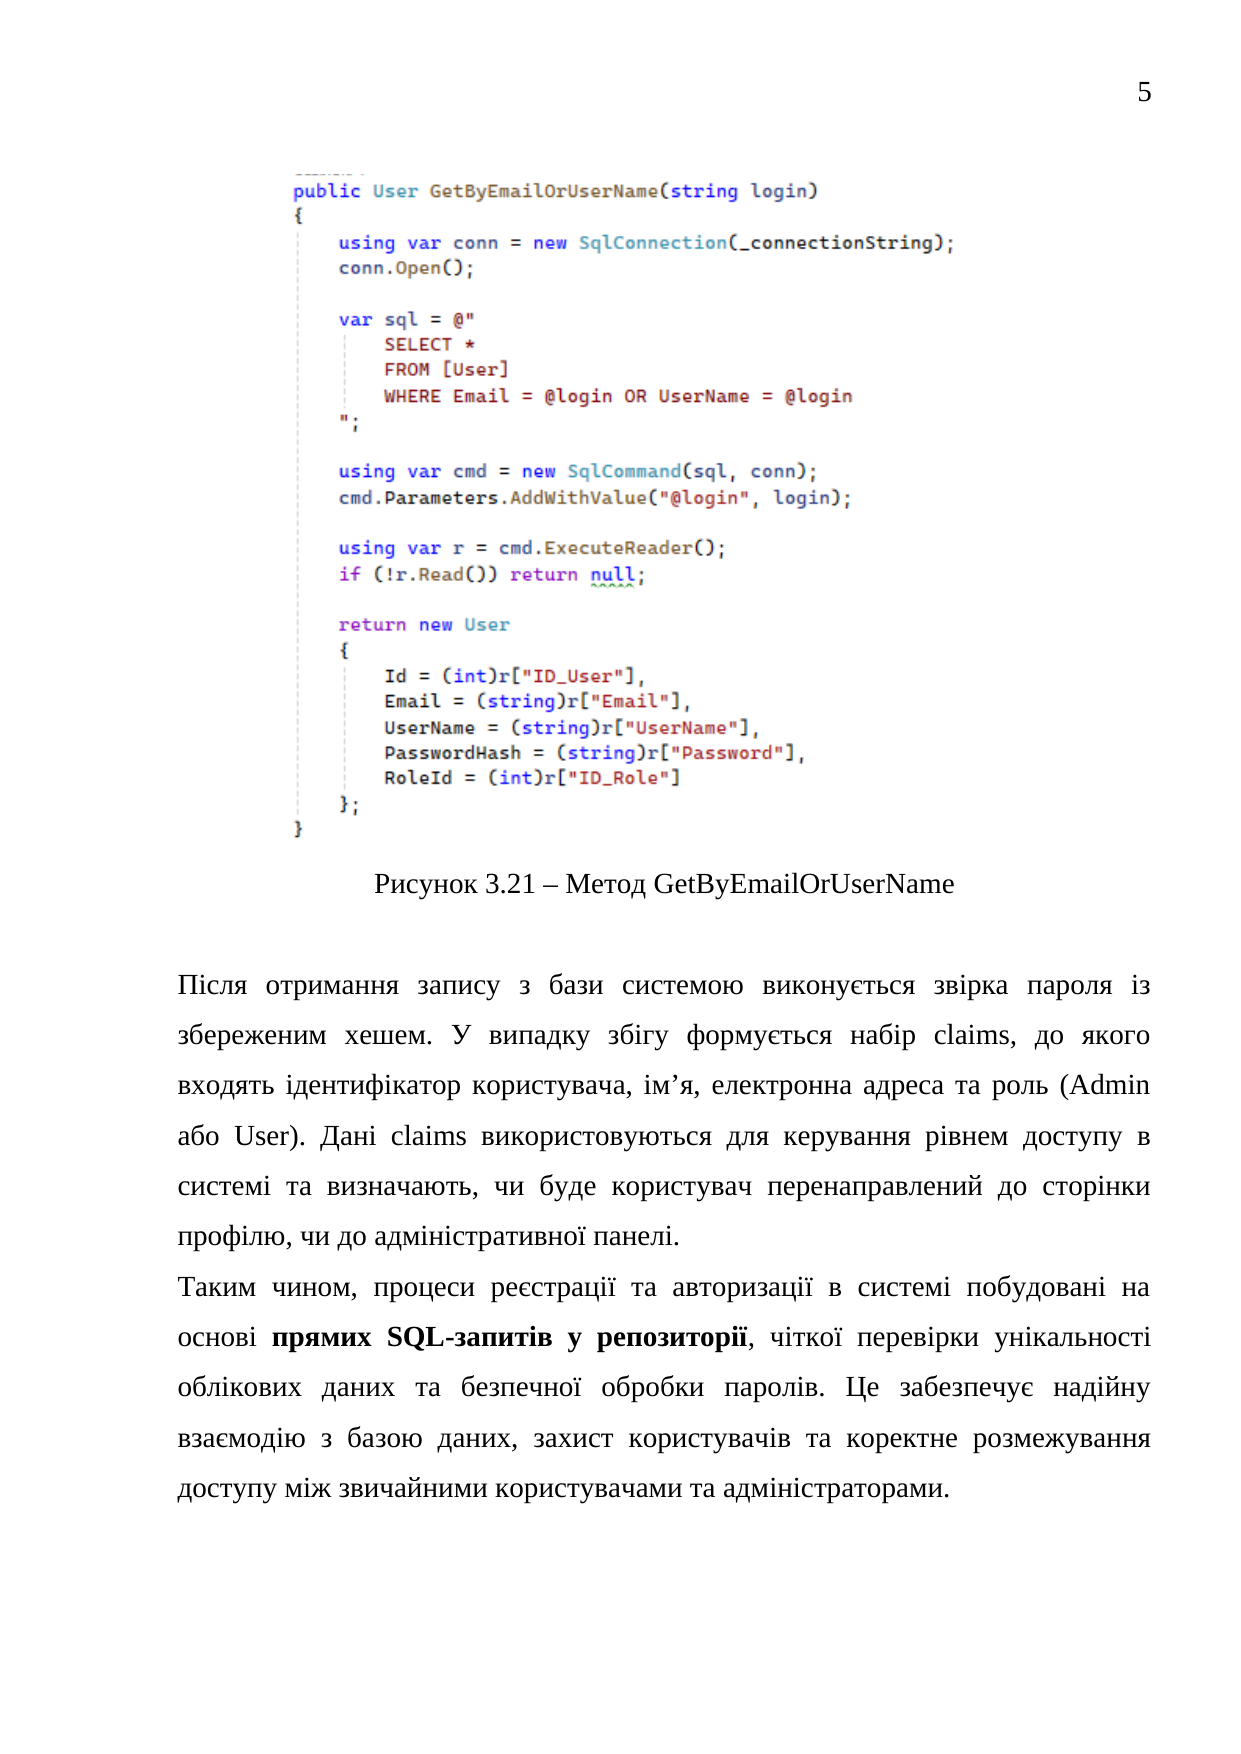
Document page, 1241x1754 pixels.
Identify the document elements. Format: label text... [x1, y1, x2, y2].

text Після отримання запису з бази системою виконується звірка пароля із збереженим хешем. У випадку збігу формується набір claims, до якого входять ідентифікатор користувача, імʼя, електронна адреса та роль (Admin або User). Дані claims використовуються для керування рівнем доступу в системі та визначають, чи буде користувач перенаправлений до сторінки профілю, чи до адміністративної панелі. [177, 967, 1152, 1252]
text Рисунок 3.21 – Метод GetByEmailOrUserName [177, 866, 1152, 900]
picture [280, 174, 1048, 850]
text Таким чином, процеси реєстрації та авторизації в системі побудовані на основі прямих SQL-запитів у репозиторії, чіткої перевірки унікальності облікових даних та безпечної обробки паролів. Це забезпечує надійну взаємодію з базою даних, захист користувачів та коректне розмежування доступу між звичайними користувачами та адміністраторами. [177, 1269, 1152, 1503]
